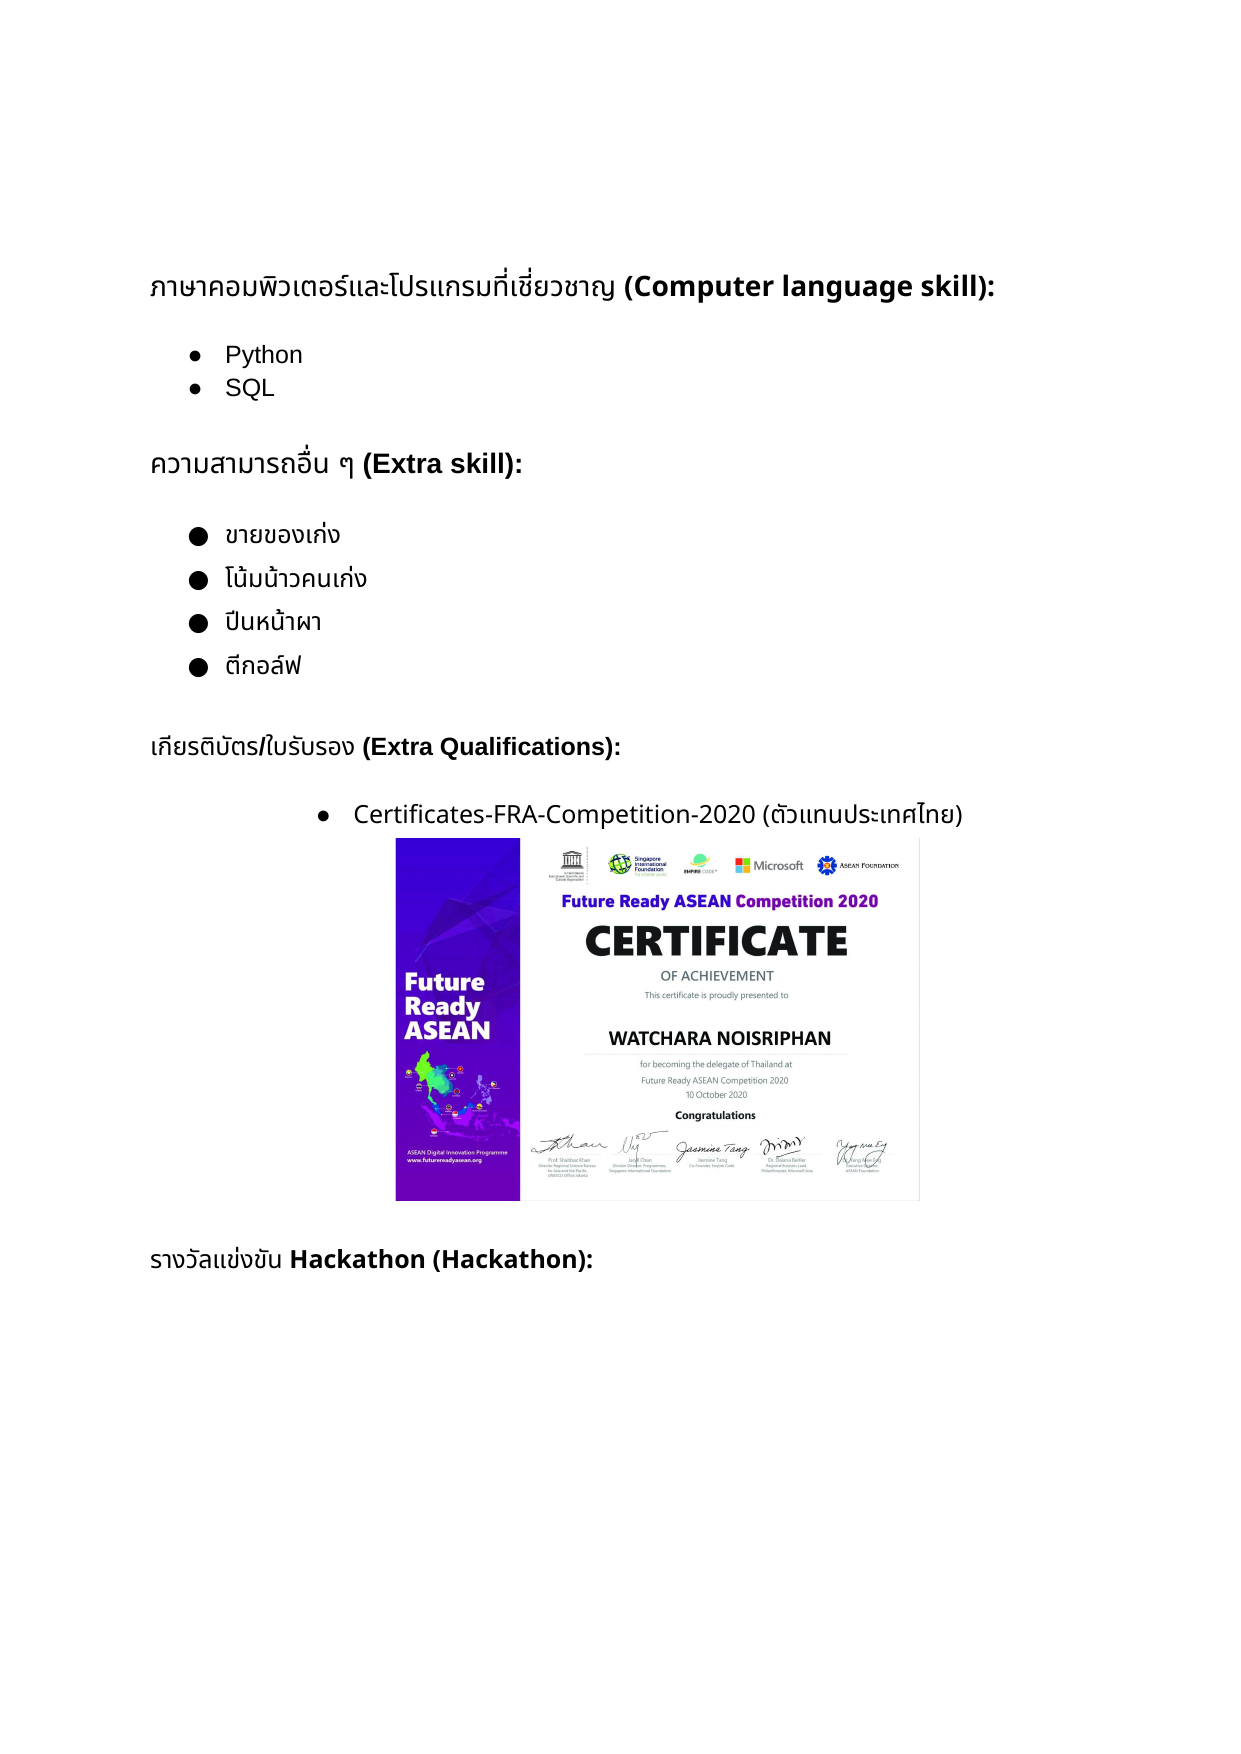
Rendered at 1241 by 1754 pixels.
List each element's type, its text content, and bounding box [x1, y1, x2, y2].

text รางวัลแข่งขัน Hackathon (Hackathon): [150, 1242, 1090, 1280]
list ปีนหน้าผา [187, 604, 1090, 642]
text ความสามารถอื่น ๆ (Extra skill): [150, 443, 1090, 486]
list โน้มน้าวคนเก่ง [187, 561, 1090, 598]
text ภาษาคอมพิวเตอร์และโปรแกรมที่เชี่ยวชาญ (Computer language skill): [150, 266, 1090, 308]
list Python [187, 340, 1090, 369]
list SQL [187, 373, 1090, 402]
picture [395, 838, 920, 1201]
list ขายของเก่ง [187, 517, 1090, 555]
text เกียรติบัตร/ใบรับรอง (Extra Qualifications): [150, 728, 1090, 766]
list ตีกอล์ฟ [187, 648, 1090, 685]
